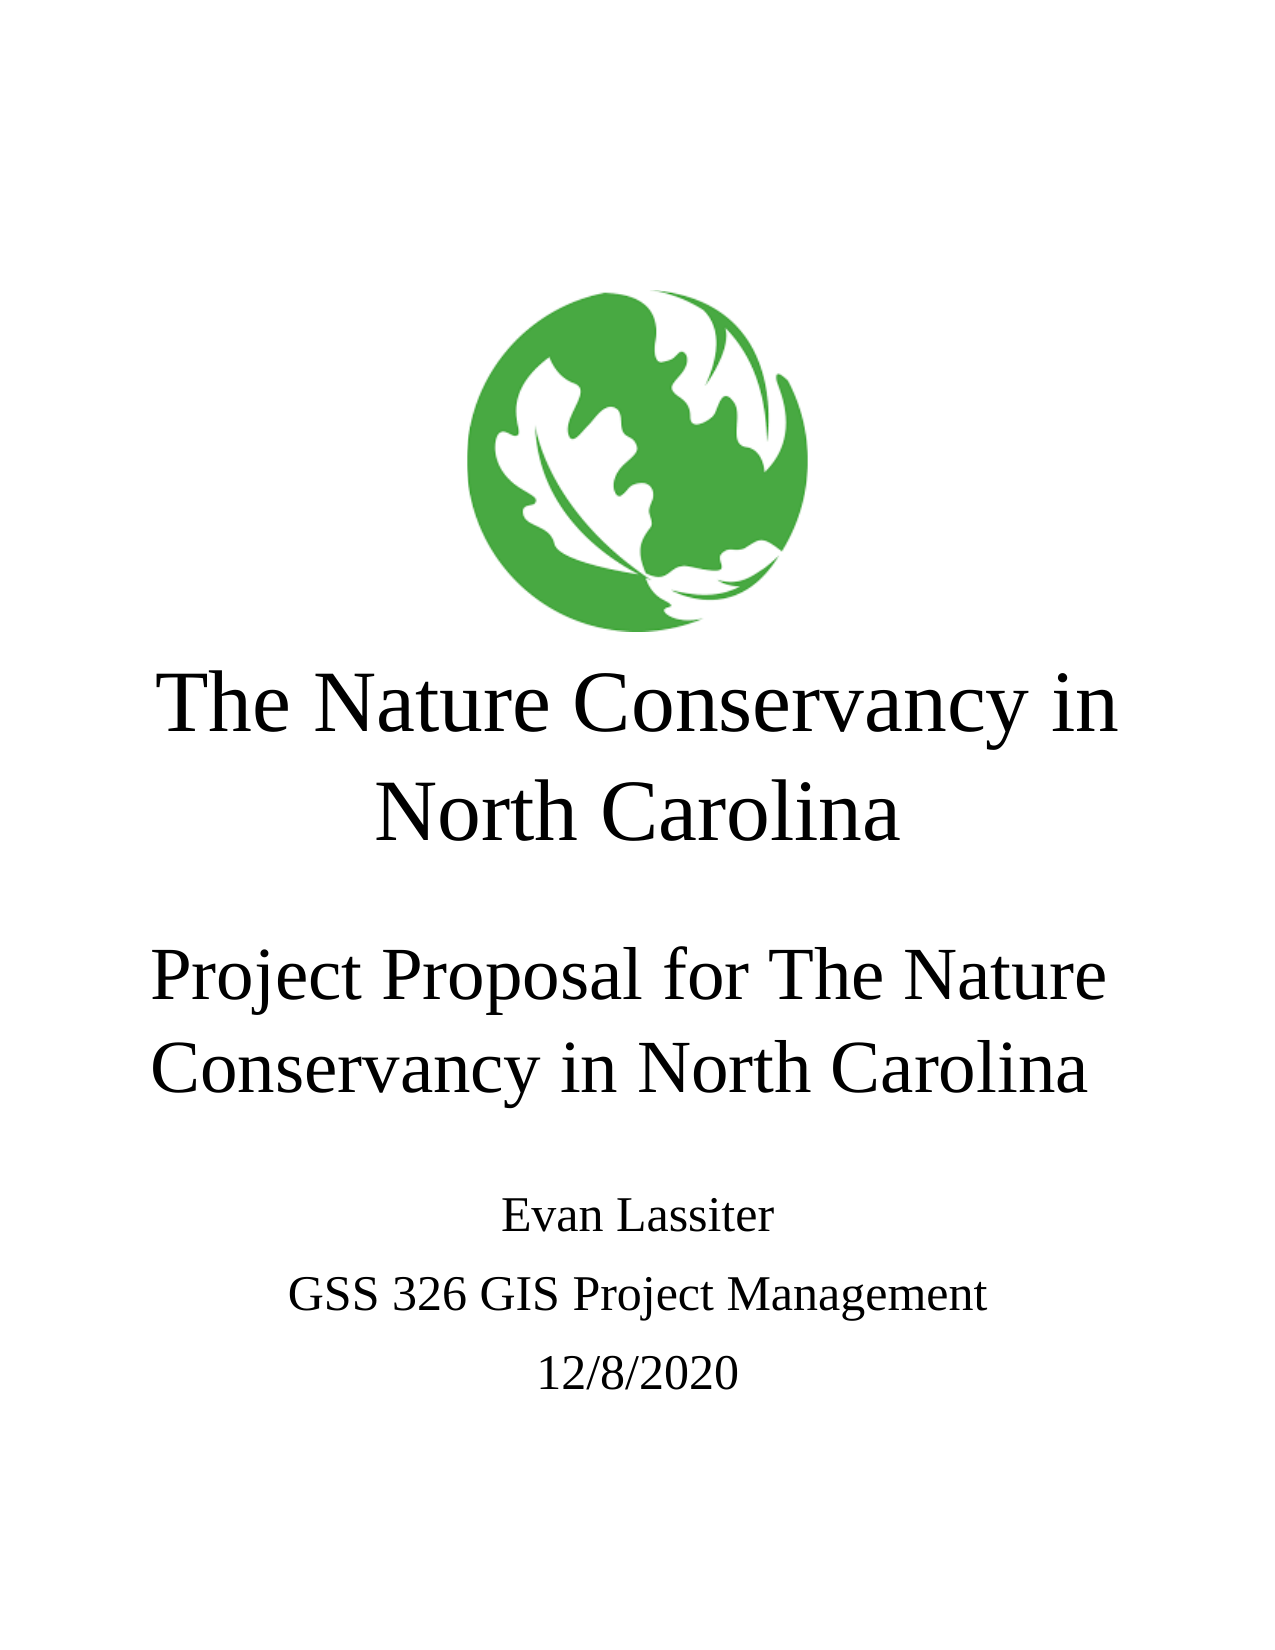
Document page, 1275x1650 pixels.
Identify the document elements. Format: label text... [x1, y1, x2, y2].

text 12/8/2020 [150, 1342, 1125, 1400]
text Project Proposal for The Nature Conservancy in North Carolina [150, 929, 1125, 1108]
text GSS 326 GIS Project Management [150, 1264, 1125, 1321]
text Evan Lassiter [150, 1185, 1125, 1242]
text The Nature Conservancy in North Carolina [150, 650, 1125, 859]
picture [467, 290, 808, 632]
